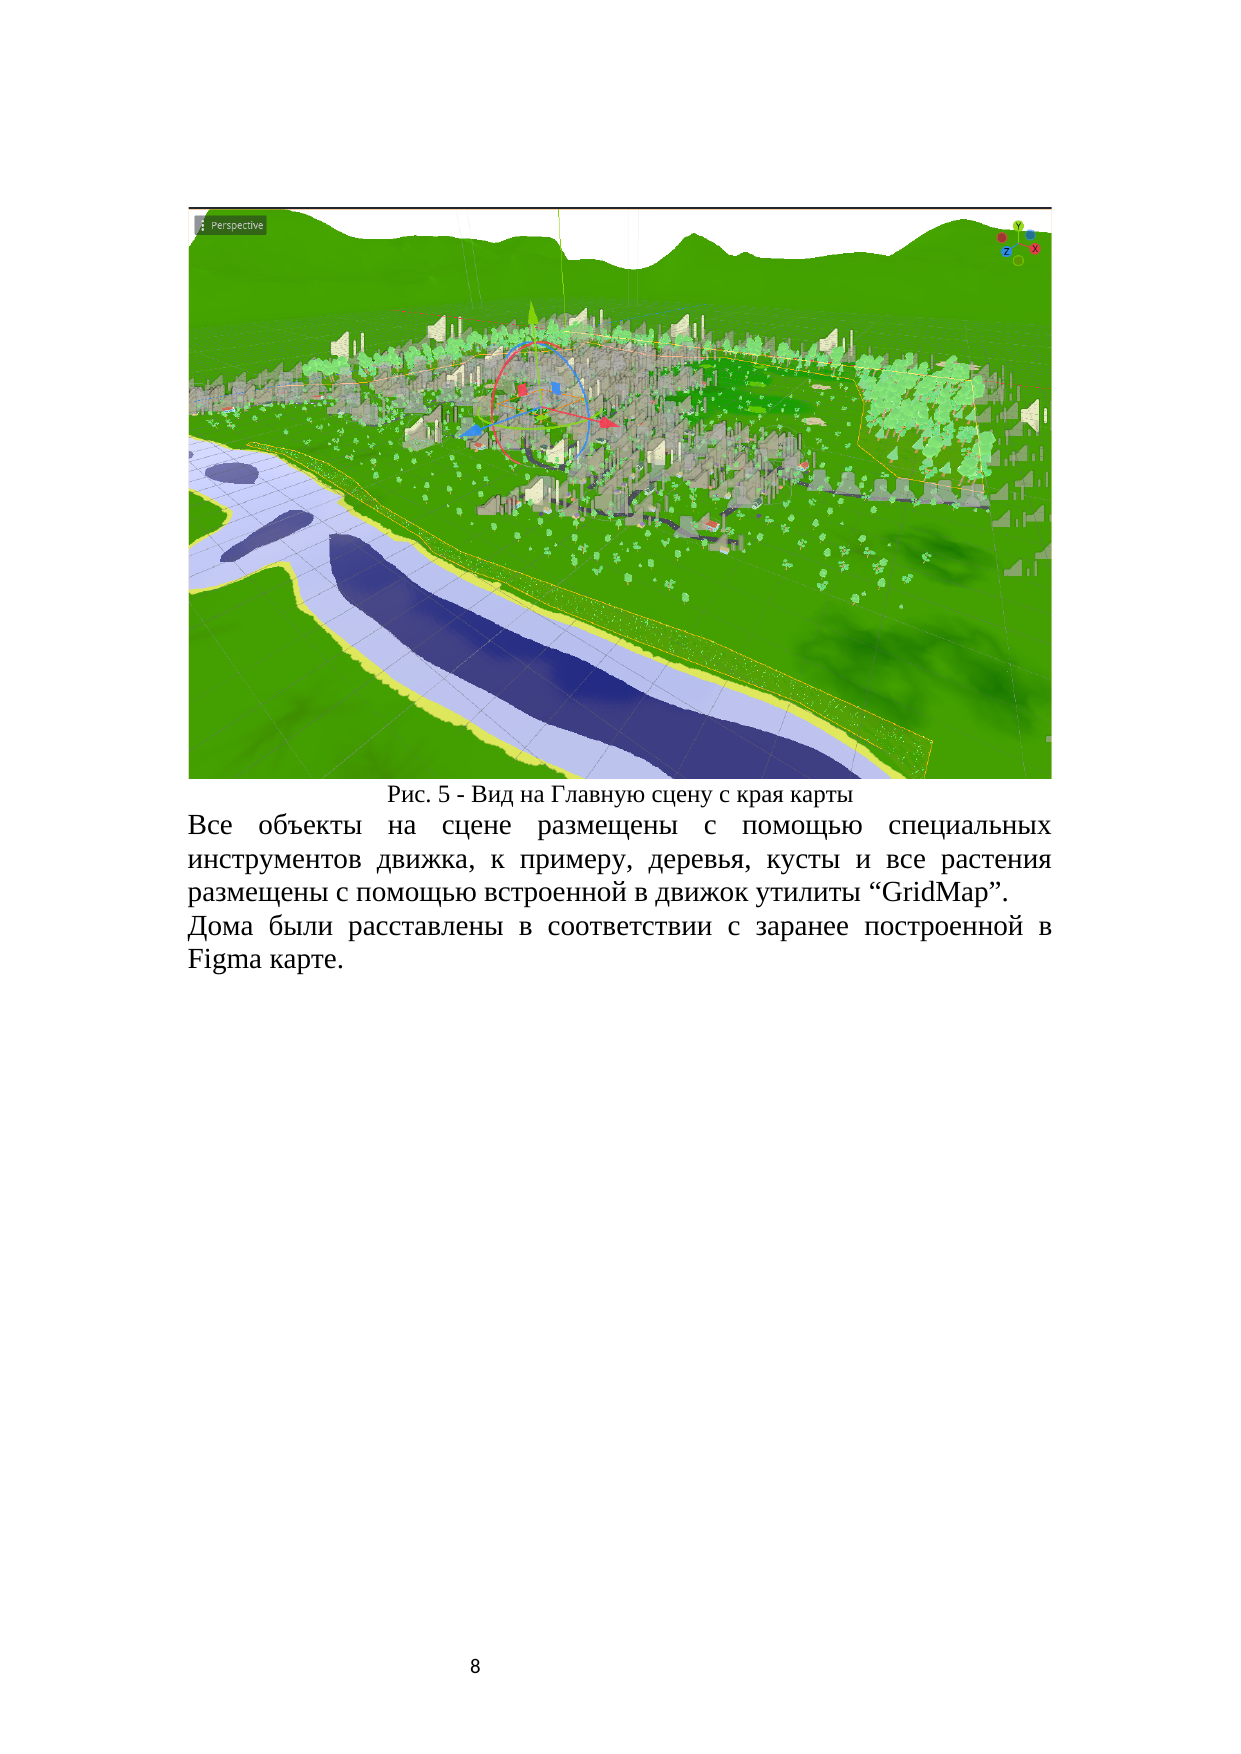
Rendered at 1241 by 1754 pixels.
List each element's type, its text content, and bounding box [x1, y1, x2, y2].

picture [188, 207, 1052, 779]
list Все объекты на сцене размещены с помощью специальных инструментов движка, к примеру, деревья, кусты и все растения размещены с помощью встроенной в движок утилиты “GridMap”. [187, 807, 1053, 908]
list Рис. 5 - Вид на Главную сцену с края карты [187, 779, 1053, 807]
list Дома были расставлены в соответствии с заранее построенной в Figma карте. [187, 908, 1053, 975]
